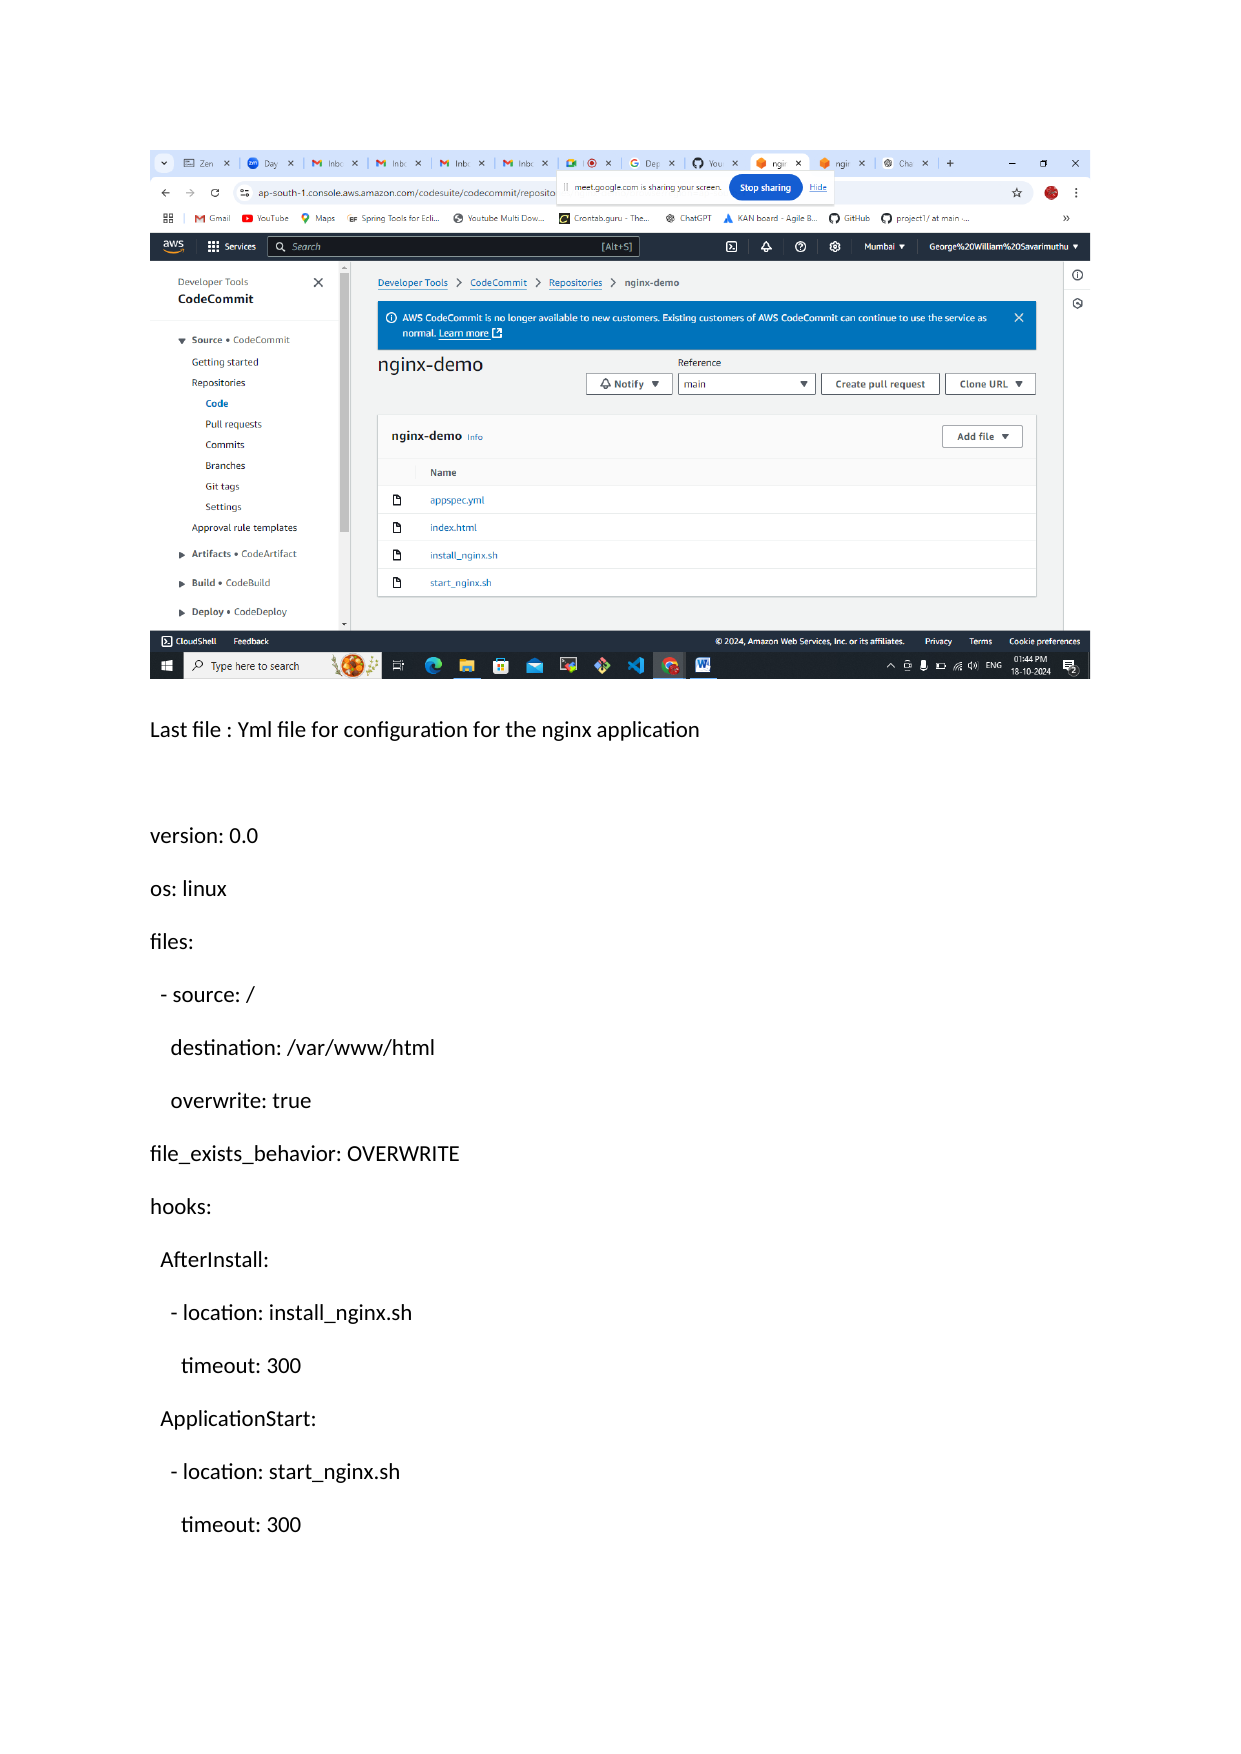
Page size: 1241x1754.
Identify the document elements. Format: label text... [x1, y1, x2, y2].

text AfterInstall: [150, 1245, 1090, 1273]
text files: [150, 927, 1090, 955]
text Last file : Yml file for configuration for the nginx application [150, 679, 1090, 743]
picture [150, 150, 1091, 679]
text timeout: 300 [150, 1351, 1090, 1379]
text os: linux [150, 874, 1090, 902]
text overwrite: true [150, 1086, 1090, 1114]
text ApplicationStart: [150, 1404, 1090, 1432]
text - location: start_nginx.sh [150, 1457, 1090, 1485]
text hooks: [150, 1192, 1090, 1220]
text - source: / [150, 980, 1090, 1008]
text file_exists_behavior: OVERWRITE [150, 1139, 1090, 1167]
text version: 0.0 [150, 821, 1090, 849]
text - location: install_nginx.sh [150, 1298, 1090, 1326]
text timeout: 300 [150, 1510, 1090, 1538]
text destination: /var/www/html [150, 1033, 1090, 1061]
